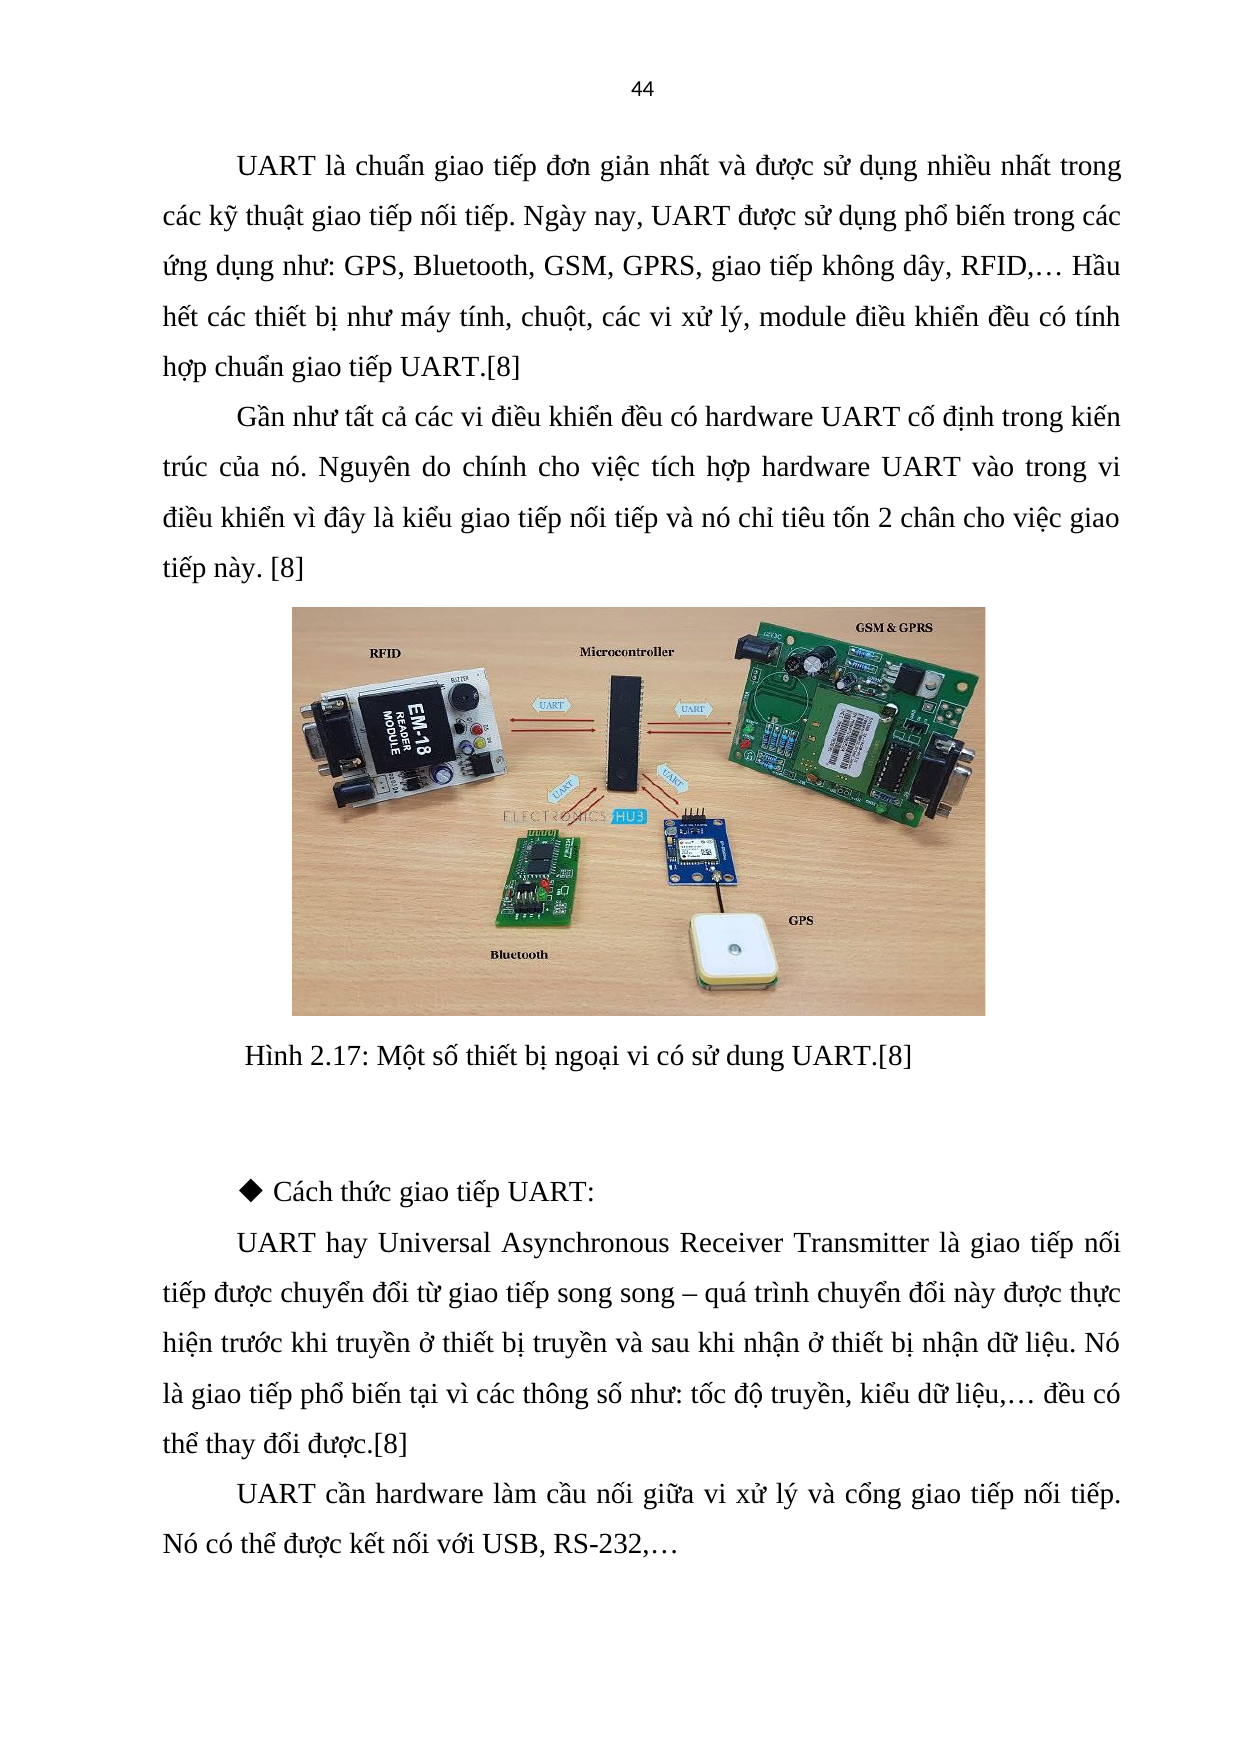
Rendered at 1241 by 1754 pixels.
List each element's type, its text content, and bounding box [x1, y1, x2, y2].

text Gần như tất cả các vi điều khiển đều có hardware UART cố định trong kiến trúc của nó. Nguyên do chính cho việc tích hợp hardware UART vào trong vi điều khiển vì đây là kiểu giao tiếp nối tiếp và nó chỉ tiêu tốn 2 chân cho việc giao tiếp này. [8] [162, 464, 1122, 584]
text UART hay Universal Asynchronous Receiver Transmitter là giao tiếp nối tiếp được chuyển đổi từ giao tiếp song song – quá trình chuyển đổi này được thực hiện trước khi truyền ở thiết bị truyền và sau khi nhận ở thiết bị nhận dữ liệu. Nó là giao tiếp phổ biến tại vì các thông số như: tốc độ truyền, kiểu dữ liệu,… đều có thể thay đổi được.[8] [162, 1225, 1122, 1289]
text UART là chuẩn giao tiếp đơn giản nhất và được sử dụng nhiều nhất trong các kỹ thuật giao tiếp nối tiếp. Ngày nay, UART được sử dụng phổ biến trong các ứng dụng như: GPS, Bluetooth, GSM, GPRS, giao tiếp không dây, RFID,… Hầu hết các thiết bị như máy tính, chuột, các vi xử lý, module điều khiển đều có tính hợp chuẩn giao tiếp UART.[8] [162, 148, 1122, 382]
picture [292, 607, 986, 1016]
text UART hay Universal Asynchronous Receiver Transmitter là giao tiếp nối tiếp được chuyển đổi từ giao tiếp song song – quá trình chuyển đổi này được thực hiện trước khi truyền ở thiết bị truyền và sau khi nhận ở thiết bị nhận dữ liệu. Nó là giao tiếp phổ biến tại vì các thông số như: tốc độ truyền, kiểu dữ liệu,… đều có thể thay đổi được.[8] [162, 1290, 1122, 1459]
text UART cần hardware làm cầu nối giữa vi xử lý và cổng giao tiếp nối tiếp. Nó có thể được kết nối với USB, RS-232,… [162, 1476, 1122, 1560]
text Gần như tất cả các vi điều khiển đều có hardware UART cố định trong kiến trúc của nó. Nguyên do chính cho việc tích hợp hardware UART vào trong vi điều khiển vì đây là kiểu giao tiếp nối tiếp và nó chỉ tiêu tốn 2 chân cho việc giao tiếp này. [8] [162, 399, 1122, 463]
